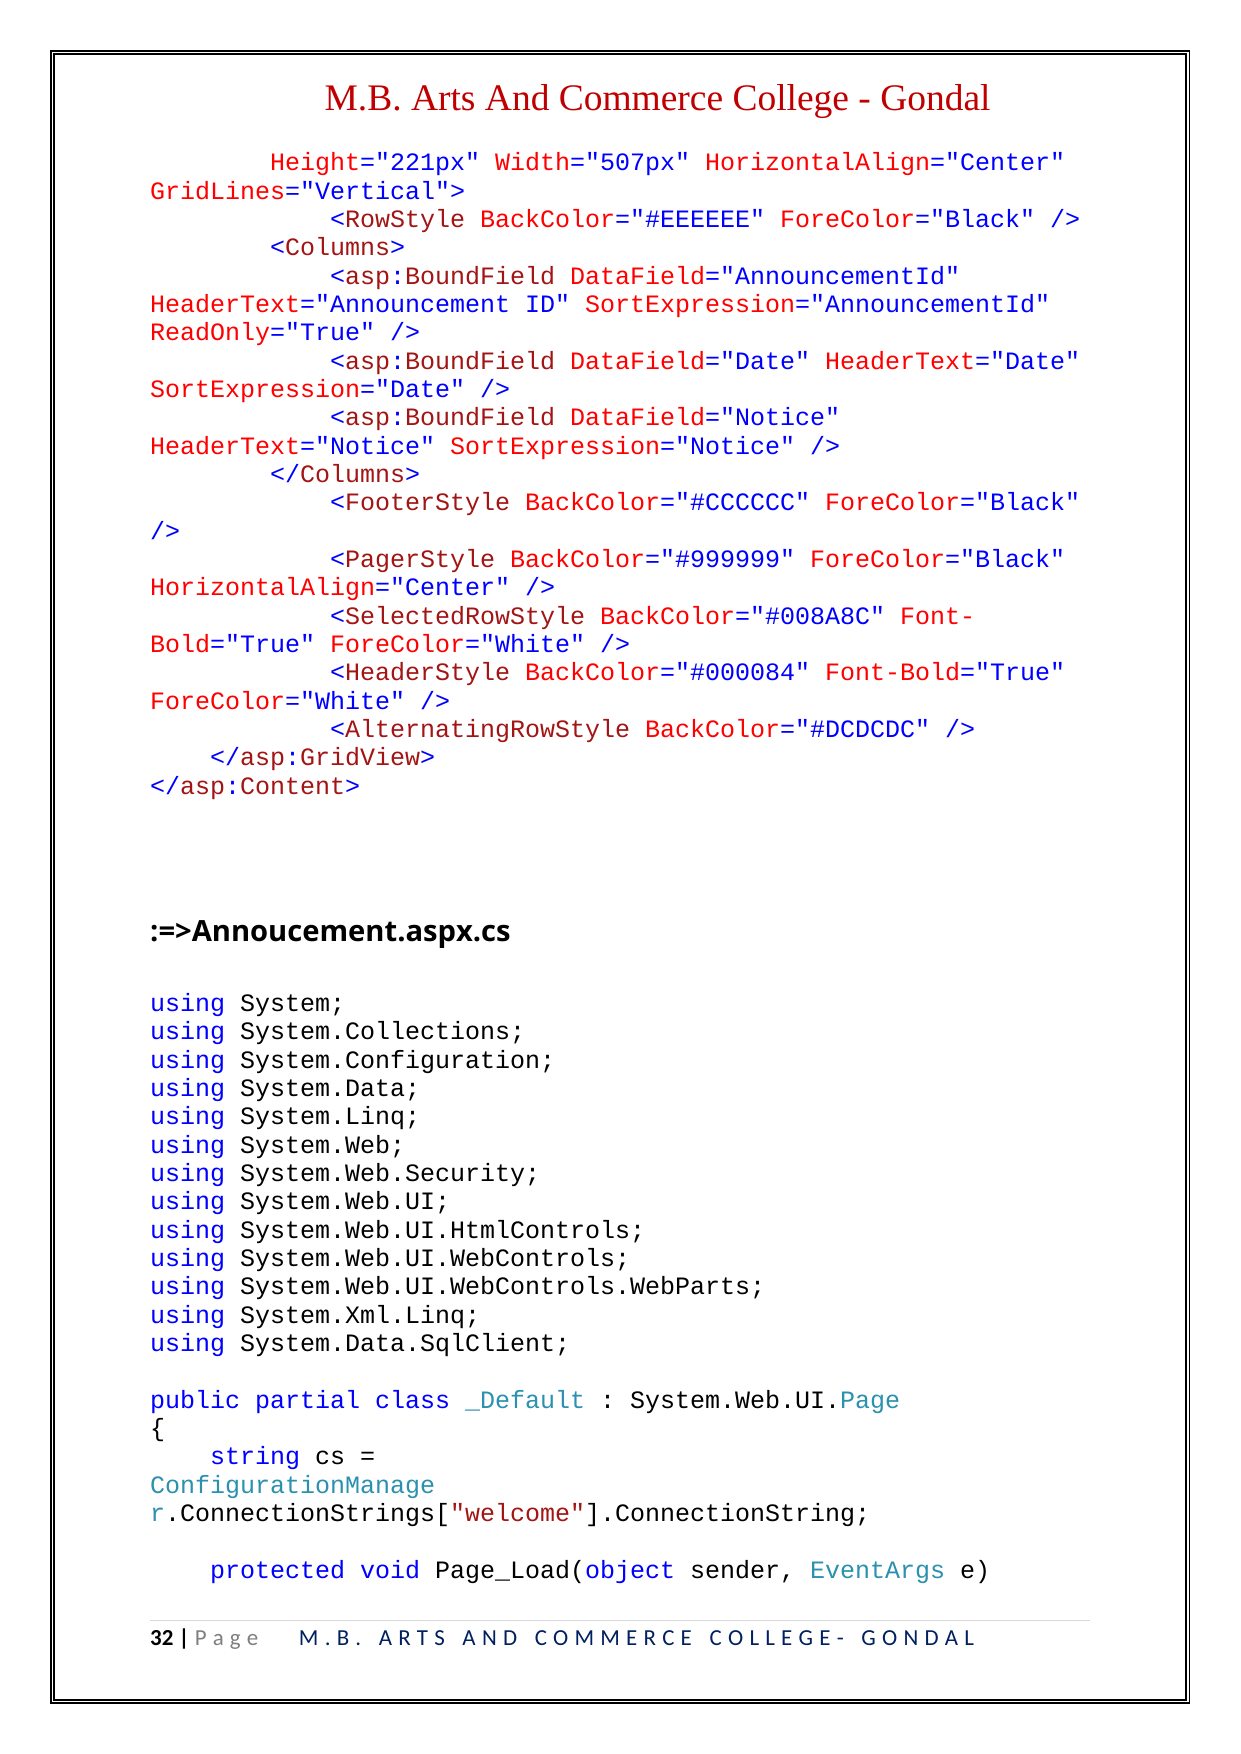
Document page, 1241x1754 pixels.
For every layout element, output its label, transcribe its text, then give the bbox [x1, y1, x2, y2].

text <asp:BoundField DataField="AnnouncementId" HeaderText="Announcement ID" SortExpression="AnnouncementId" ReadOnly="True" /> [150, 263, 1090, 348]
text using System.Collections; [150, 1019, 1090, 1047]
text <HeaderStyle BackColor="#000084" Font-Bold="True" ForeColor="White" /> [150, 660, 1090, 717]
text protected void Page_Load(object sender, EventArgs e) [150, 1557, 1090, 1586]
text </Columns> [150, 462, 1090, 490]
text using System.Configuration; [150, 1047, 1090, 1076]
text <RowStyle BackColor="#EEEEEE" ForeColor="Black" /> [150, 207, 1090, 235]
text using System.Web.UI.HtmlControls; [150, 1217, 1090, 1246]
text <FooterStyle BackColor="#CCCCCC" ForeColor="Black" /> [150, 490, 1090, 547]
text <SelectedRowStyle BackColor="#008A8C" Font-Bold="True" ForeColor="White" /> [150, 603, 1090, 660]
text string cs = ConfigurationManager.ConnectionStrings["welcome"].ConnectionString; [150, 1444, 1090, 1529]
text <AlternatingRowStyle BackColor="#DCDCDC" /> [150, 717, 1090, 745]
text using System.Linq; [150, 1104, 1090, 1132]
text using System.Data.SqlClient; [150, 1331, 1090, 1359]
text using System.Xml.Linq; [150, 1302, 1090, 1331]
text </asp:Content> [150, 773, 1090, 802]
text using System; [150, 991, 1090, 1019]
text using System.Web; [150, 1132, 1090, 1161]
text using System.Data; [150, 1076, 1090, 1104]
text <Columns> [150, 235, 1090, 263]
text using System.Web.Security; [150, 1161, 1090, 1189]
text using System.Web.UI.WebControls; [150, 1246, 1090, 1274]
text Height="221px" Width="507px" HorizontalAlign="Center" GridLines="Vertical"> [150, 150, 1090, 207]
text <asp:BoundField DataField="Date" HeaderText="Date" SortExpression="Date" /> [150, 348, 1090, 405]
text public partial class _Default : System.Web.UI.Page [150, 1387, 1090, 1416]
text { [150, 1416, 1090, 1444]
text using System.Web.UI.WebControls.WebParts; [150, 1274, 1090, 1302]
text :=>Annoucement.aspx.cs [150, 910, 1090, 950]
text </asp:GridView> [150, 745, 1090, 773]
text <PagerStyle BackColor="#999999" ForeColor="Black" HorizontalAlign="Center" /> [150, 547, 1090, 603]
text using System.Web.UI; [150, 1189, 1090, 1217]
text <asp:BoundField DataField="Notice" HeaderText="Notice" SortExpression="Notice" /> [150, 405, 1090, 462]
